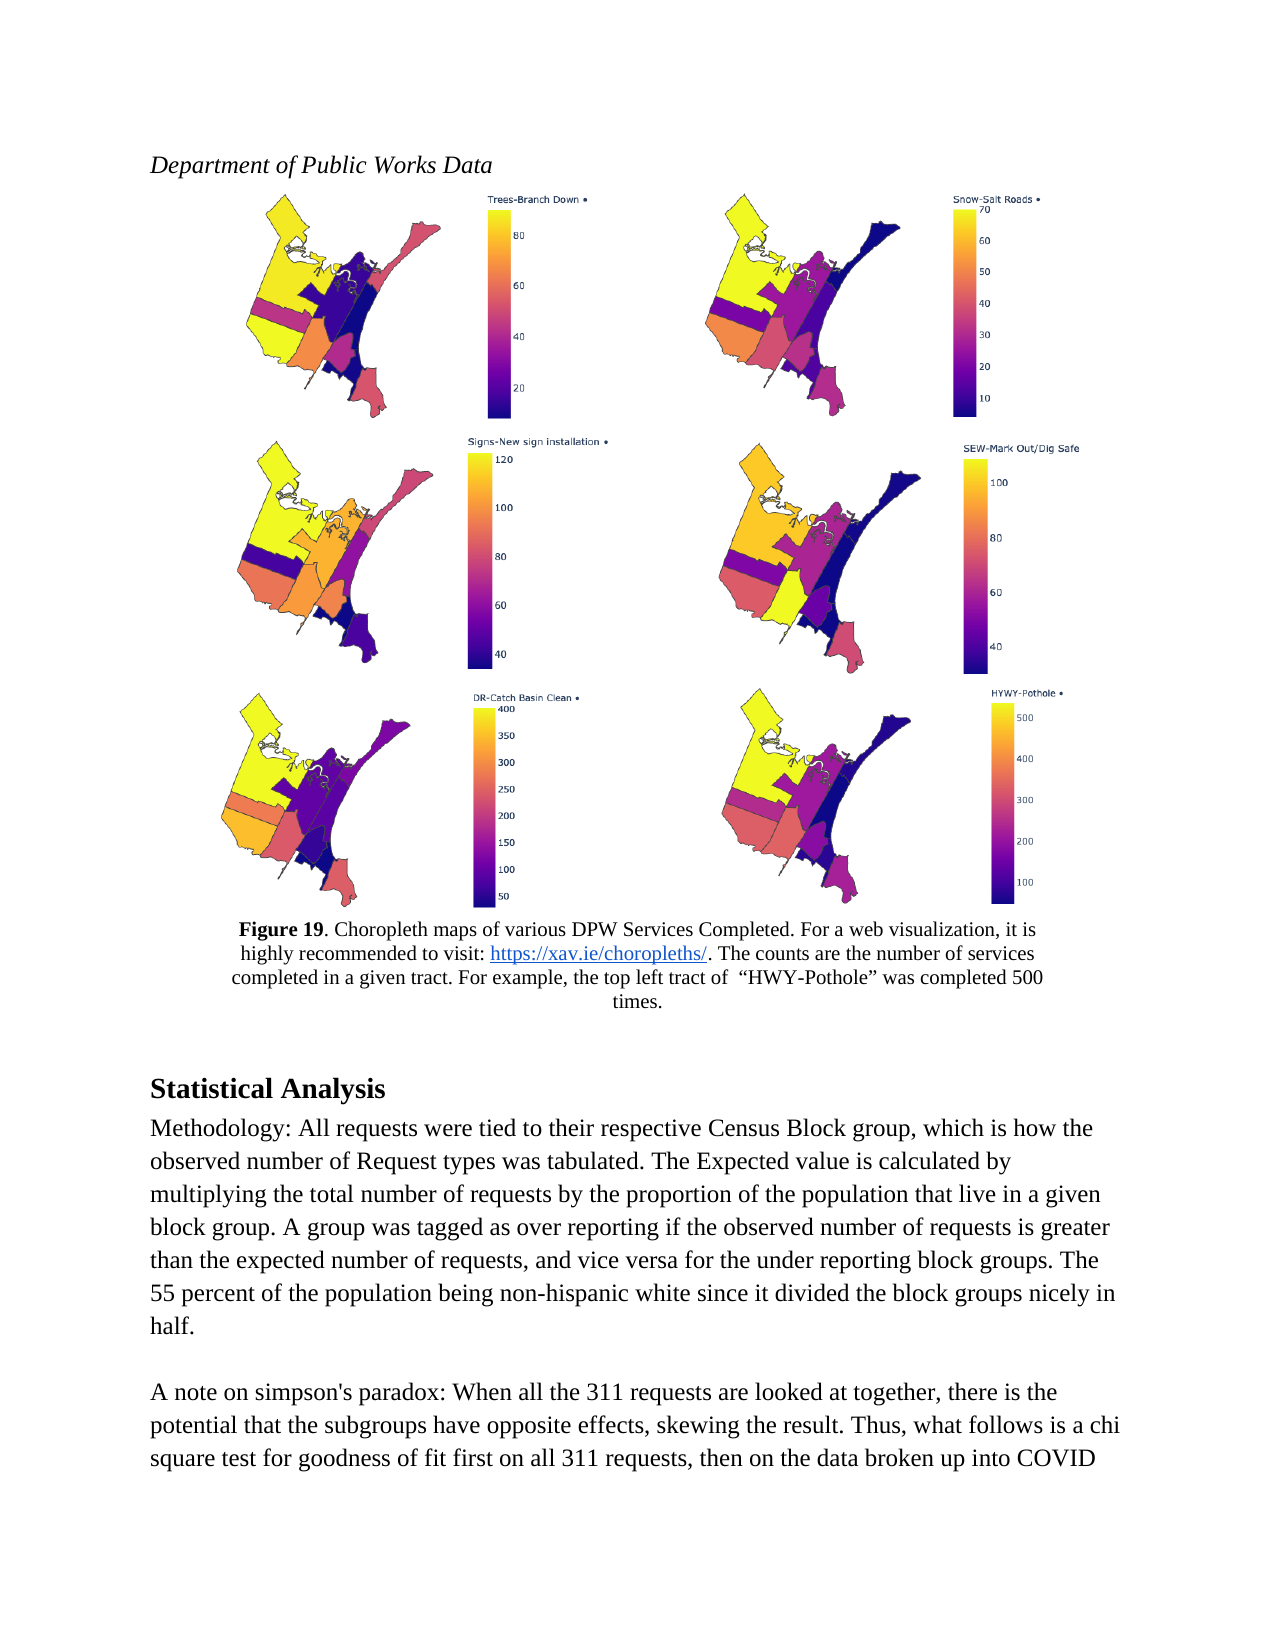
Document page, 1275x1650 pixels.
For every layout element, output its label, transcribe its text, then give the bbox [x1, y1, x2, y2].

text Methodology: All requests were tied to their respective Census Block group, which is how the observed number of Request types was tabulated. The Expected value is calculated by multiplying the total number of requests by the proportion of the population that live in a given block group. A group was tagged as over reporting if the observed number of requests is greater than the expected number of requests, and vice versa for the under reporting block groups. The 55 percent of the population being non-hispanic white since it divided the block groups nicely in half. [150, 1113, 1125, 1340]
text Figure 19. Choropleth maps of various DPW Services Completed. For a web visualization, it is highly recommended to visit: https://xav.ie/choropleths/. The counts are the number of services completed in a given tract. For example, the top left tract of “HWY-Pothole” was completed 500 times. [225, 918, 613, 1013]
picture [150, 187, 1096, 918]
subtitle Department of Public Works Data [150, 150, 1125, 179]
text Figure 19. Choropleth maps of various DPW Services Completed. For a web visualization, it is highly recommended to visit: https://xav.ie/choropleths/. The counts are the number of services completed in a given tract. For example, the top left tract of “HWY-Pothole” was completed 500 times. [663, 918, 1050, 1013]
subtitle Statistical Analysis [150, 1071, 1125, 1105]
